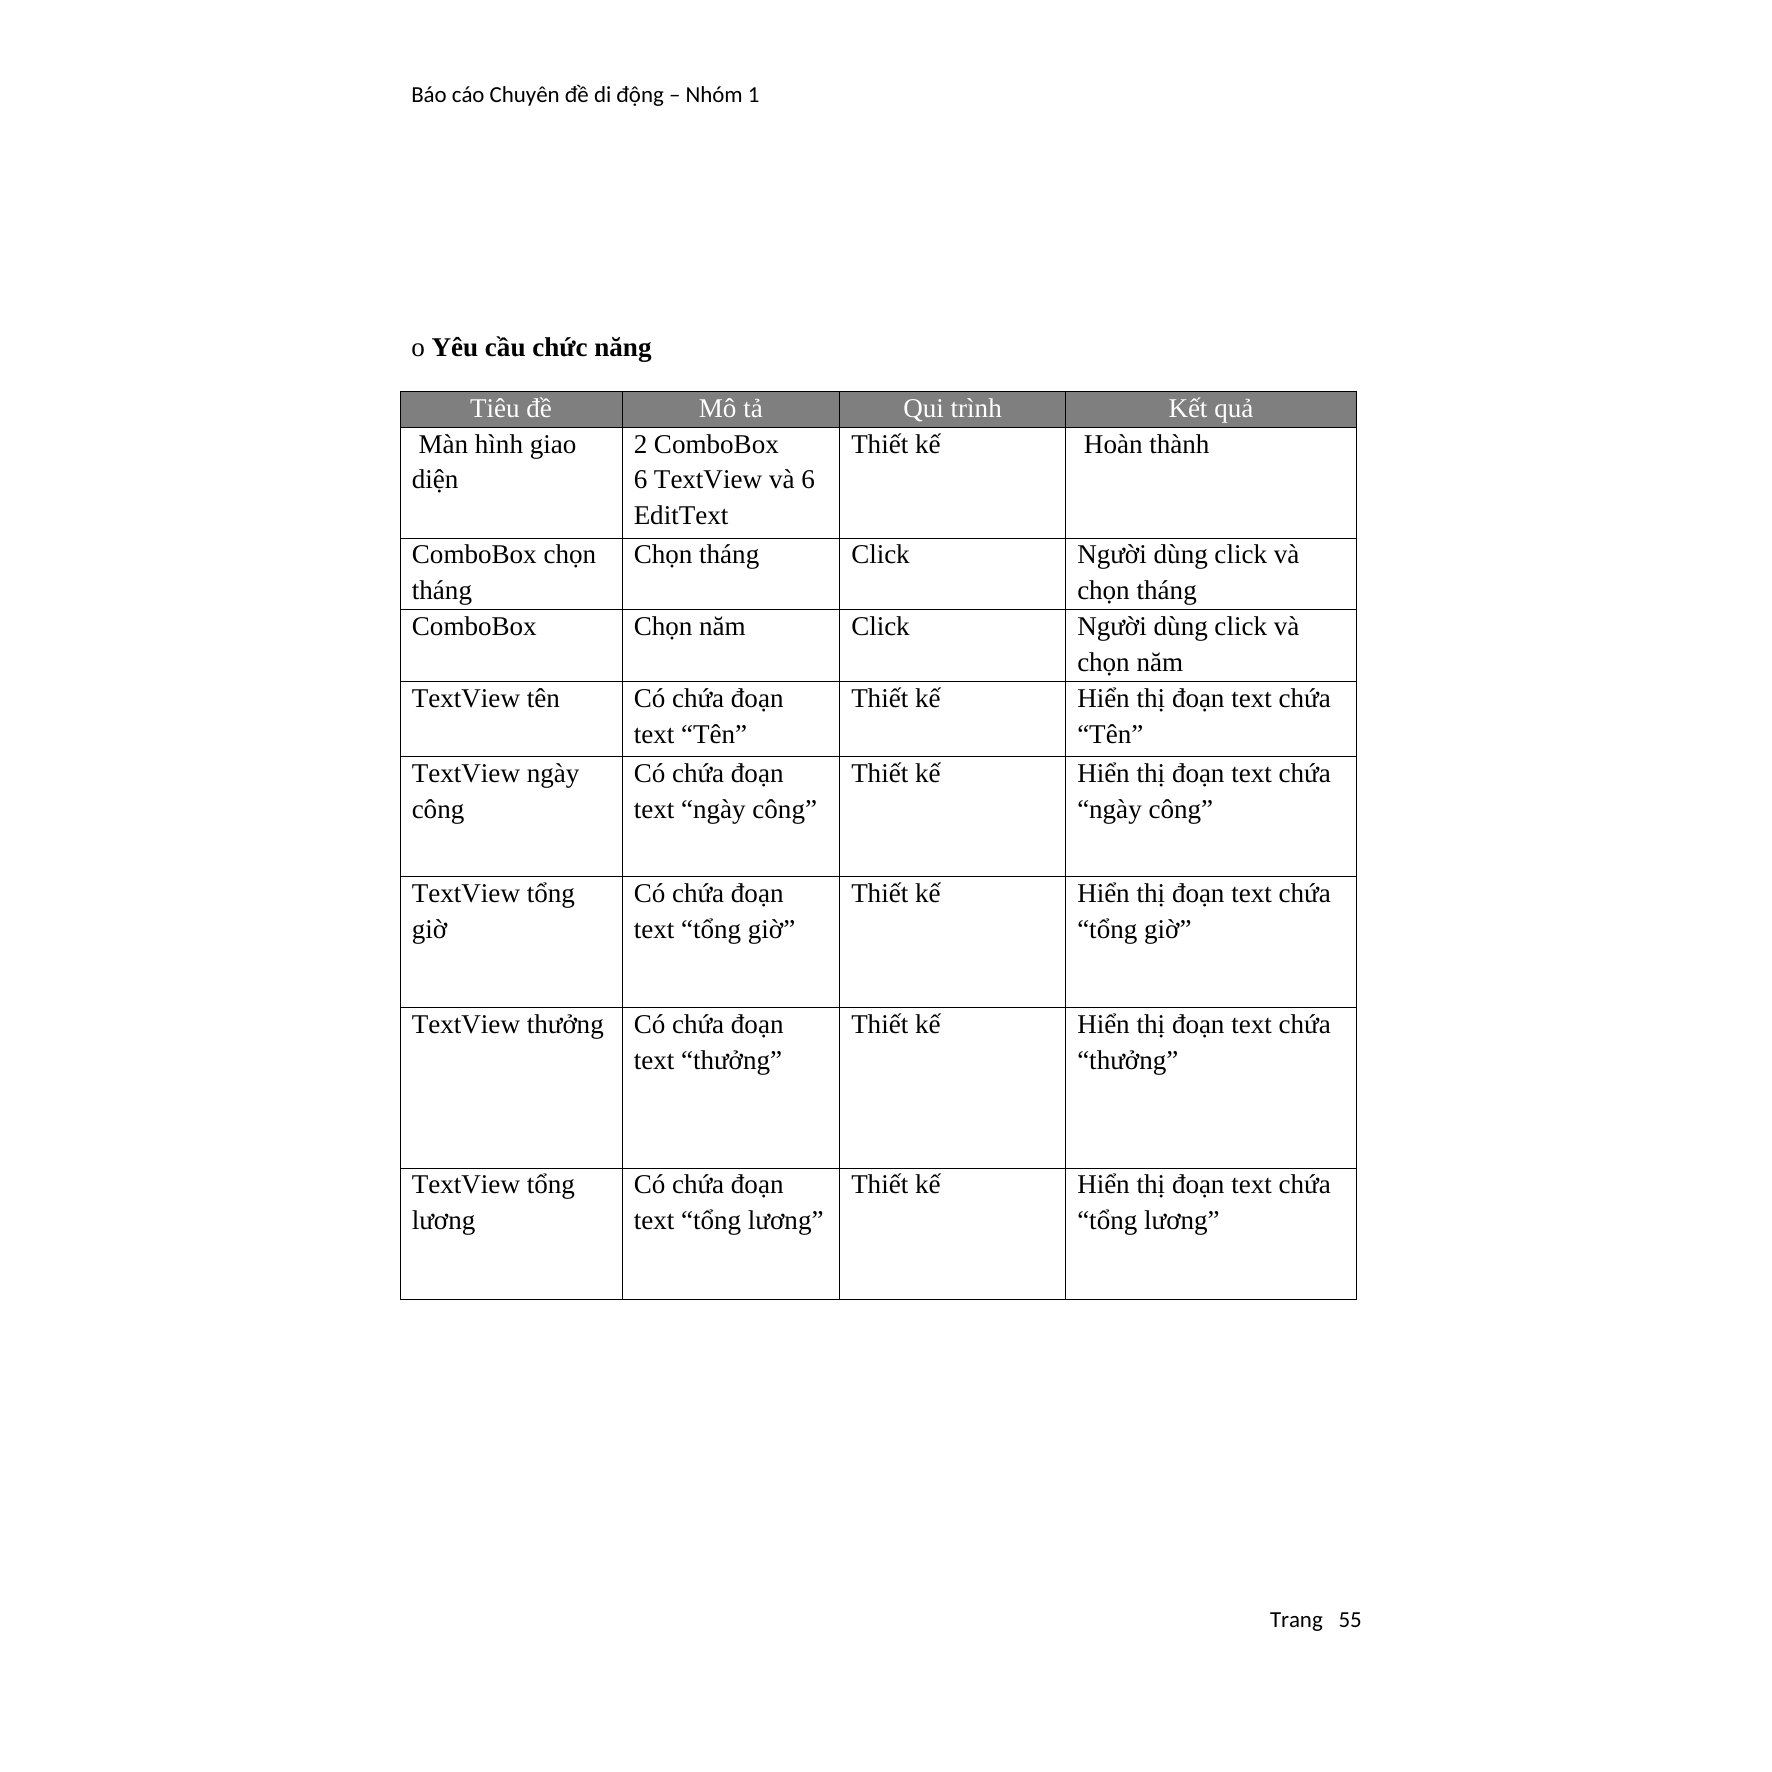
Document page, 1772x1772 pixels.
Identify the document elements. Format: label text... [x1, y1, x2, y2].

table_cell Có chứa đoạn text “thưởng” [623, 1008, 839, 1168]
table_cell Có chứa đoạn text “Tên” [623, 682, 839, 756]
table_cell Có chứa đoạn text “tổng lương” [623, 1169, 839, 1299]
table_cell TextView ngày công [401, 757, 622, 876]
table_cell Thiết kế [840, 757, 1065, 876]
table_cell TextView tổng giờ [401, 877, 622, 1007]
table_cell TextView tổng lương [401, 1169, 622, 1299]
table_cell TextView tên [401, 682, 622, 756]
table_cell Thiết kế [840, 682, 1065, 756]
text o Yêu cầu chức năng [411, 332, 1363, 363]
table_cell ComboBox [401, 610, 622, 681]
table_cell Hiển thị đoạn text chứa “tổng giờ” [1066, 877, 1356, 1007]
table_cell ComboBox chọn tháng [401, 539, 622, 609]
table_cell Có chứa đoạn text “ngày công” [623, 757, 839, 876]
table_cell Hiển thị đoạn text chứa “ngày công” [1066, 757, 1356, 876]
table_header Kết quả [1066, 392, 1356, 427]
table_cell Chọn tháng [623, 539, 839, 609]
table_cell Click [840, 610, 1065, 681]
table_cell Thiết kế [840, 877, 1065, 1007]
table_cell Thiết kế [840, 1169, 1065, 1299]
table_cell TextView thưởng [401, 1008, 622, 1168]
table_cell Thiết kế [840, 428, 1065, 537]
table_cell Hiển thị đoạn text chứa “tổng lương” [1066, 1169, 1356, 1299]
table_cell 2 ComboBox 6 TextView và 6 EditText [623, 428, 839, 537]
table_header Qui trình [840, 392, 1065, 427]
table_cell Hiển thị đoạn text chứa “Tên” [1066, 682, 1356, 756]
table_cell Chọn năm [623, 610, 839, 681]
table_cell Người dùng click và chọn năm [1066, 610, 1356, 681]
table_cell Click [840, 539, 1065, 609]
table_cell Thiết kế [840, 1008, 1065, 1168]
table_header Mô tả [623, 392, 839, 427]
table_cell Người dùng click và chọn tháng [1066, 539, 1356, 609]
table_cell Hoàn thành [1066, 428, 1356, 537]
table_cell Hiển thị đoạn text chứa “thưởng” [1066, 1008, 1356, 1168]
table_cell Có chứa đoạn text “tổng giờ” [623, 877, 839, 1007]
table_header Tiêu đề [401, 392, 622, 427]
table_cell Màn hình giao diện [401, 428, 622, 537]
